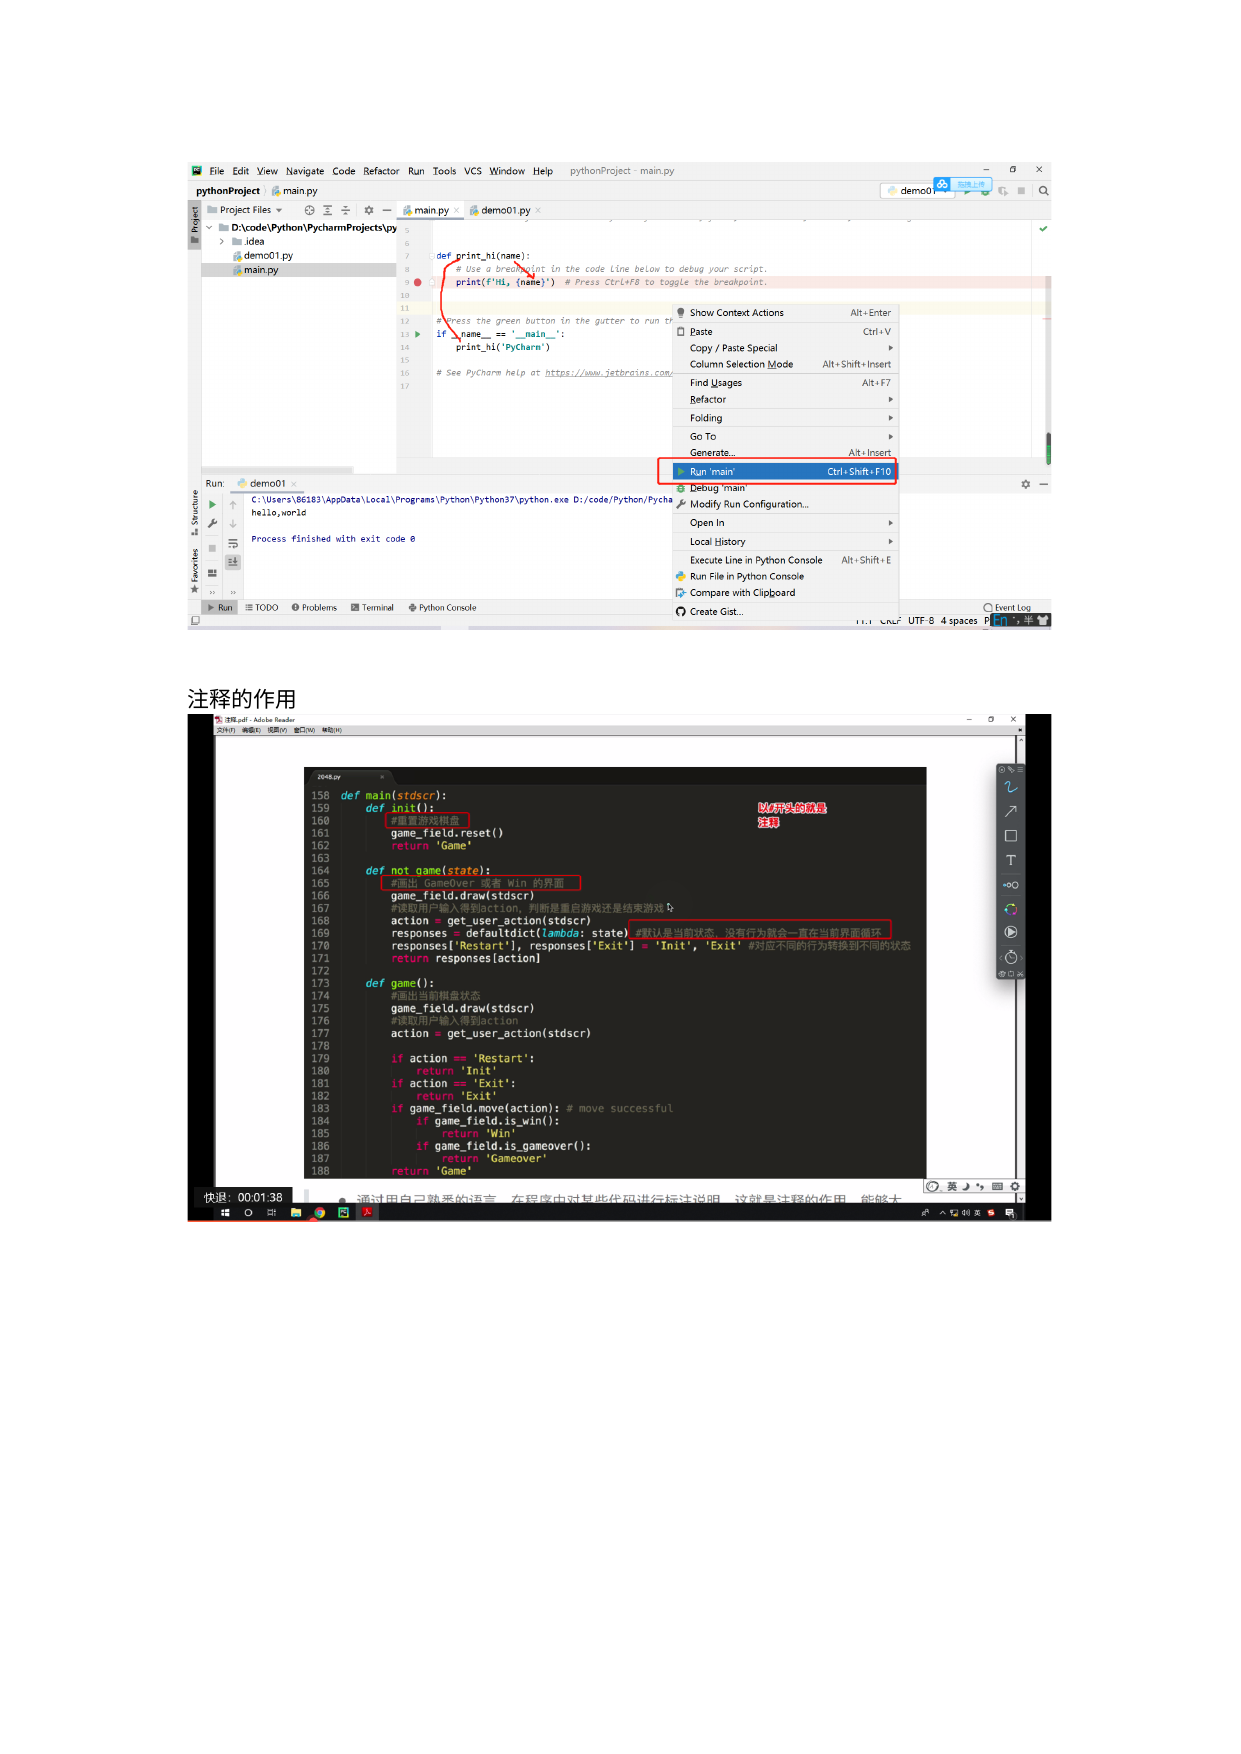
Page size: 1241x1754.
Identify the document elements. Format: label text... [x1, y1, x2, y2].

picture [187, 714, 1052, 1222]
text 注释的作用 [187, 682, 1053, 714]
picture [187, 162, 1052, 630]
